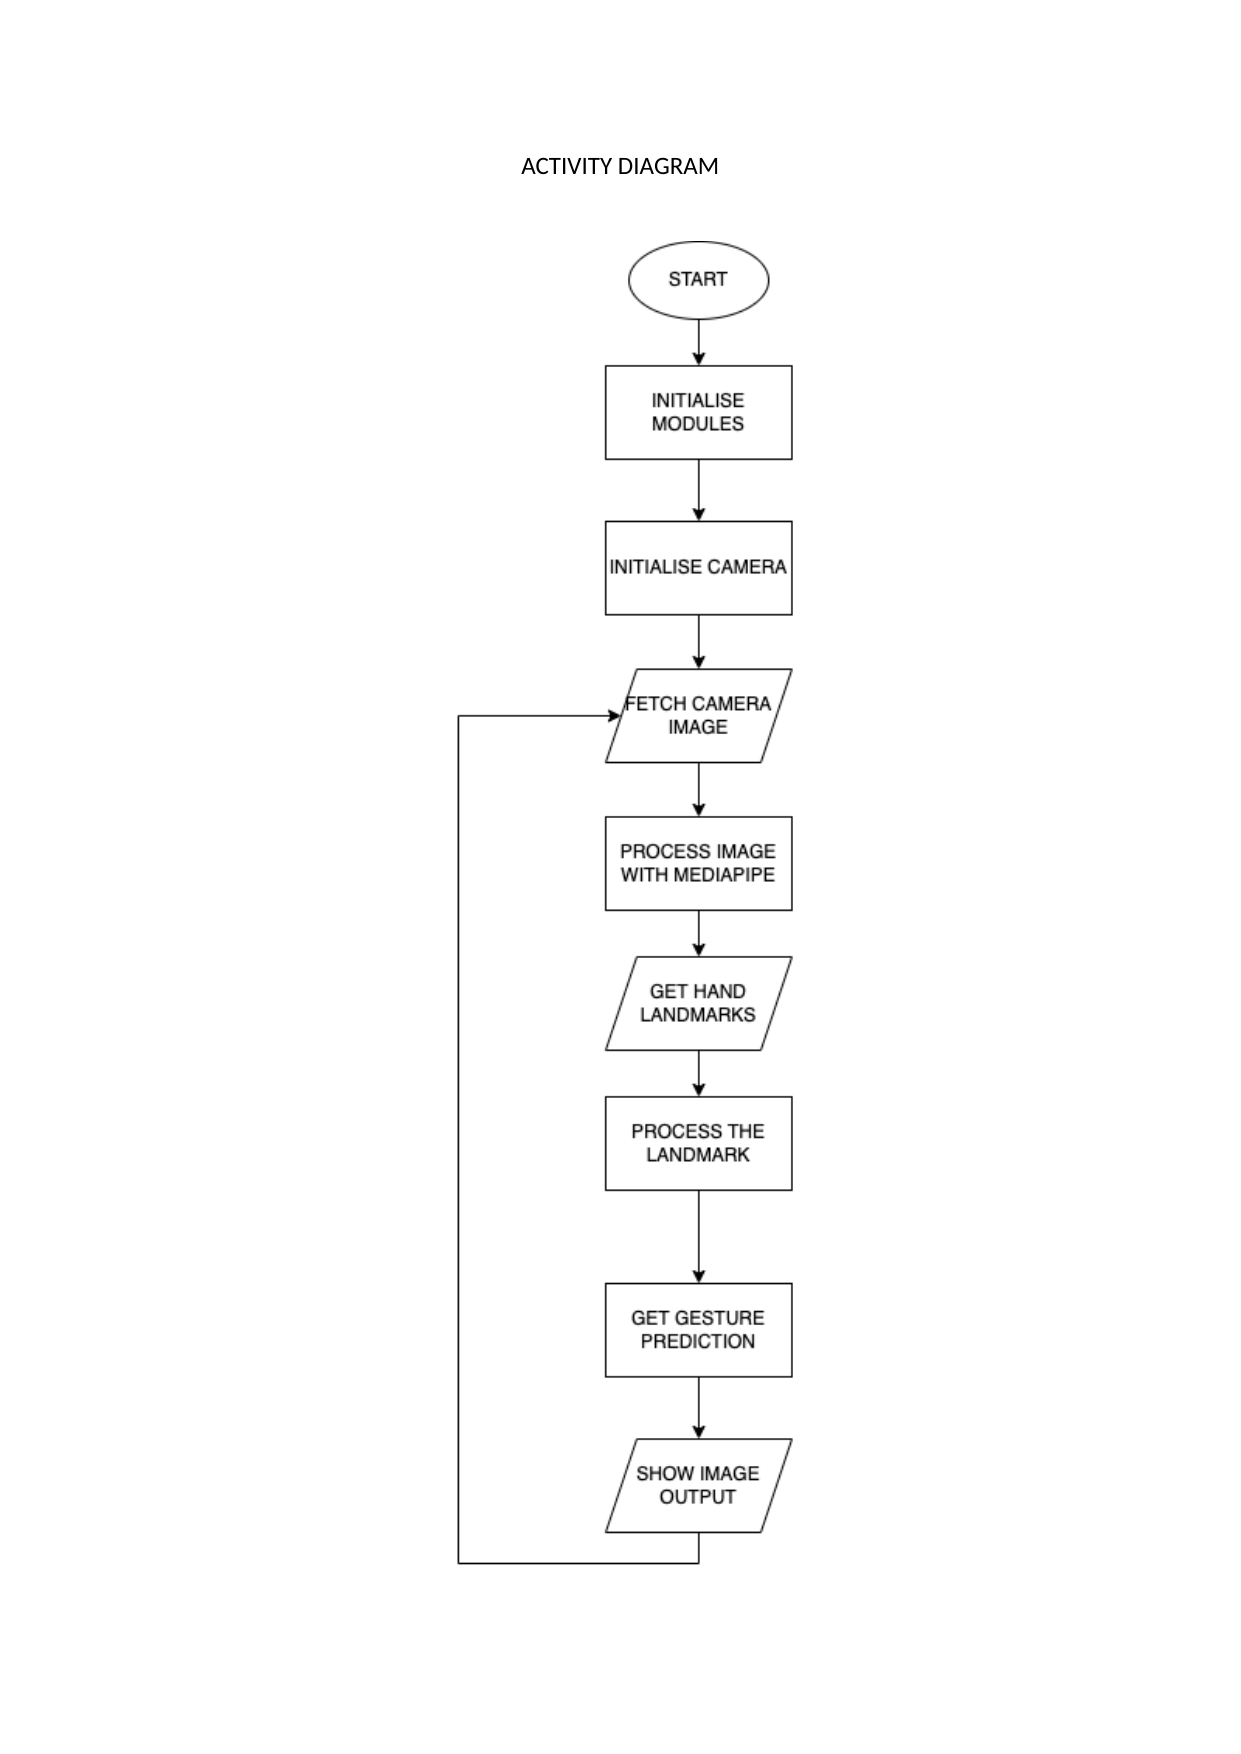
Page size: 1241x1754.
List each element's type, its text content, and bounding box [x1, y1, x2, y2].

text ACTIVITY DIAGRAM [150, 150, 1090, 181]
picture [447, 241, 793, 1577]
